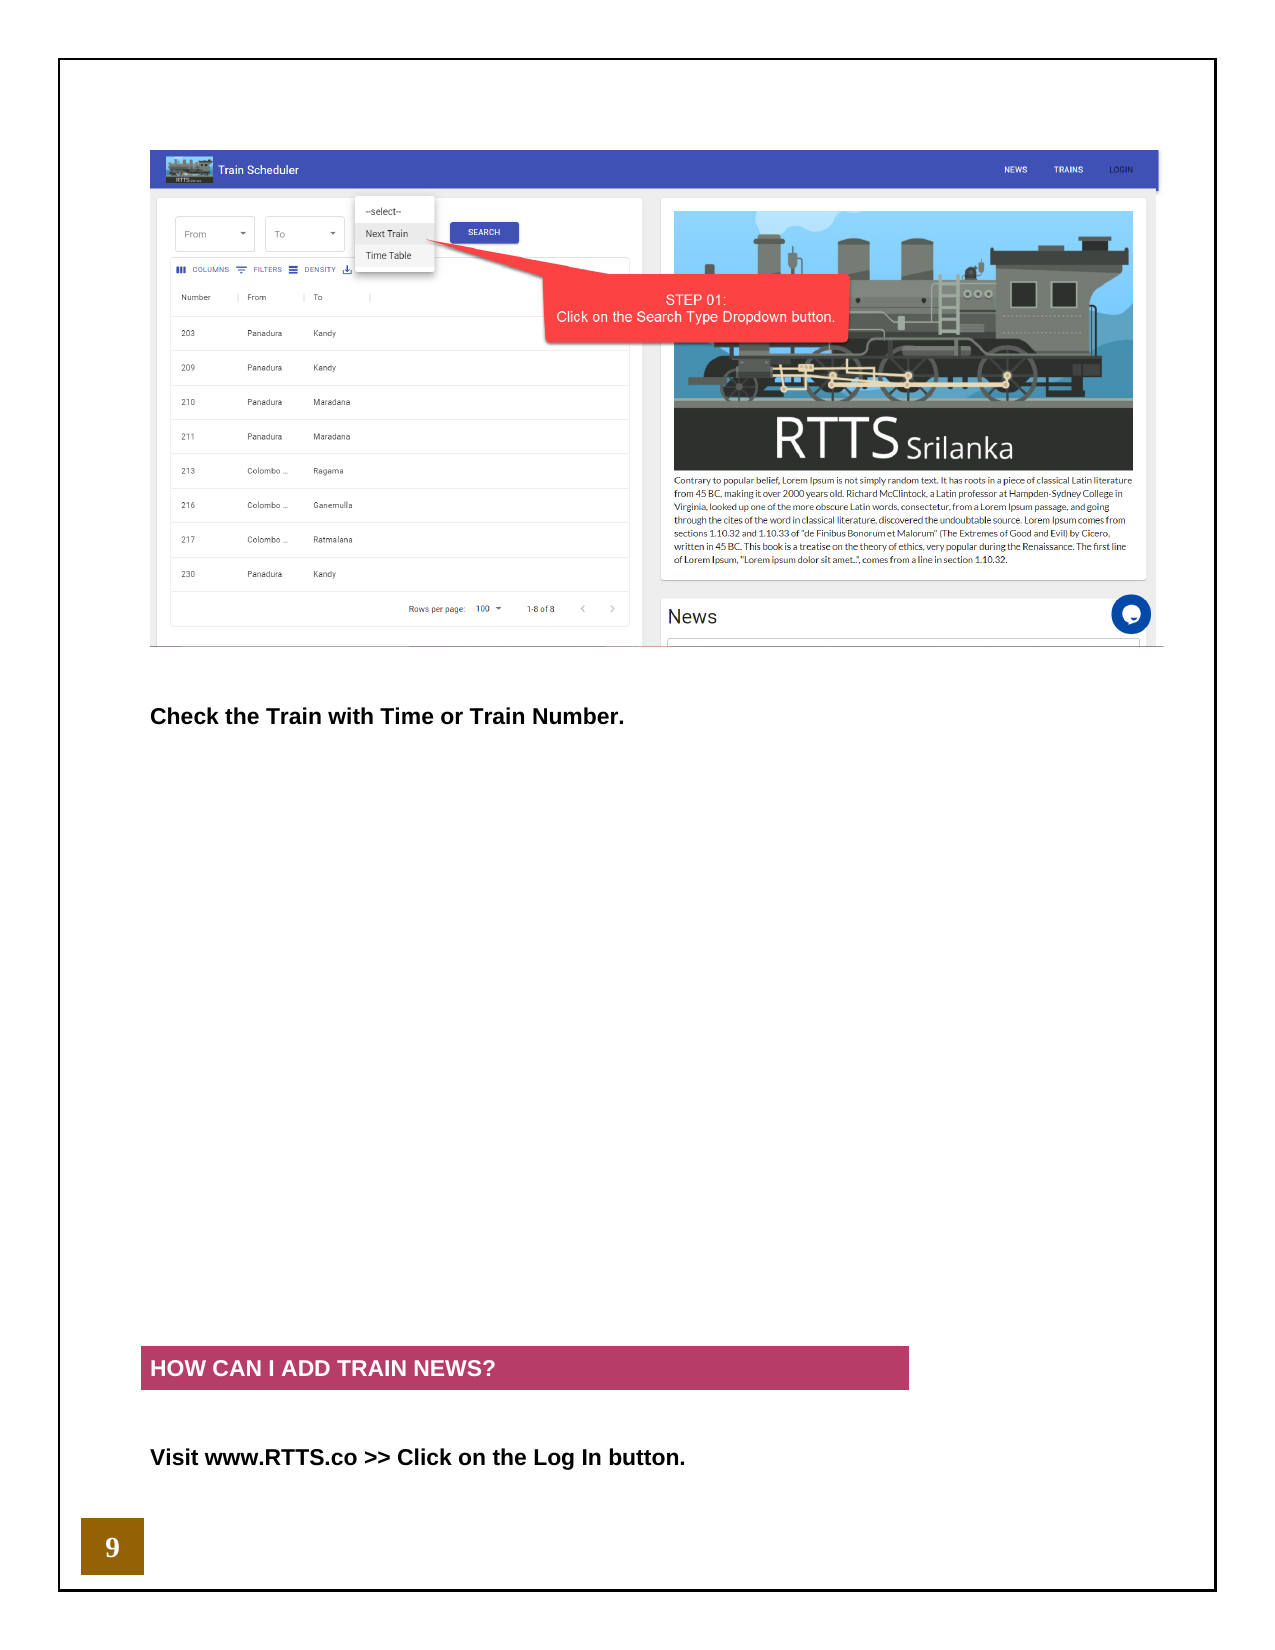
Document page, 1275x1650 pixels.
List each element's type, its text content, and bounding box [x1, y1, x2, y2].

text Visit www.RTTS.co >> Click on the Log In button. [150, 1444, 900, 1470]
picture [150, 150, 1164, 647]
text Check the Train with Time or Train Number. [150, 703, 900, 729]
subtitle How can I add Train News? [142, 1347, 908, 1389]
